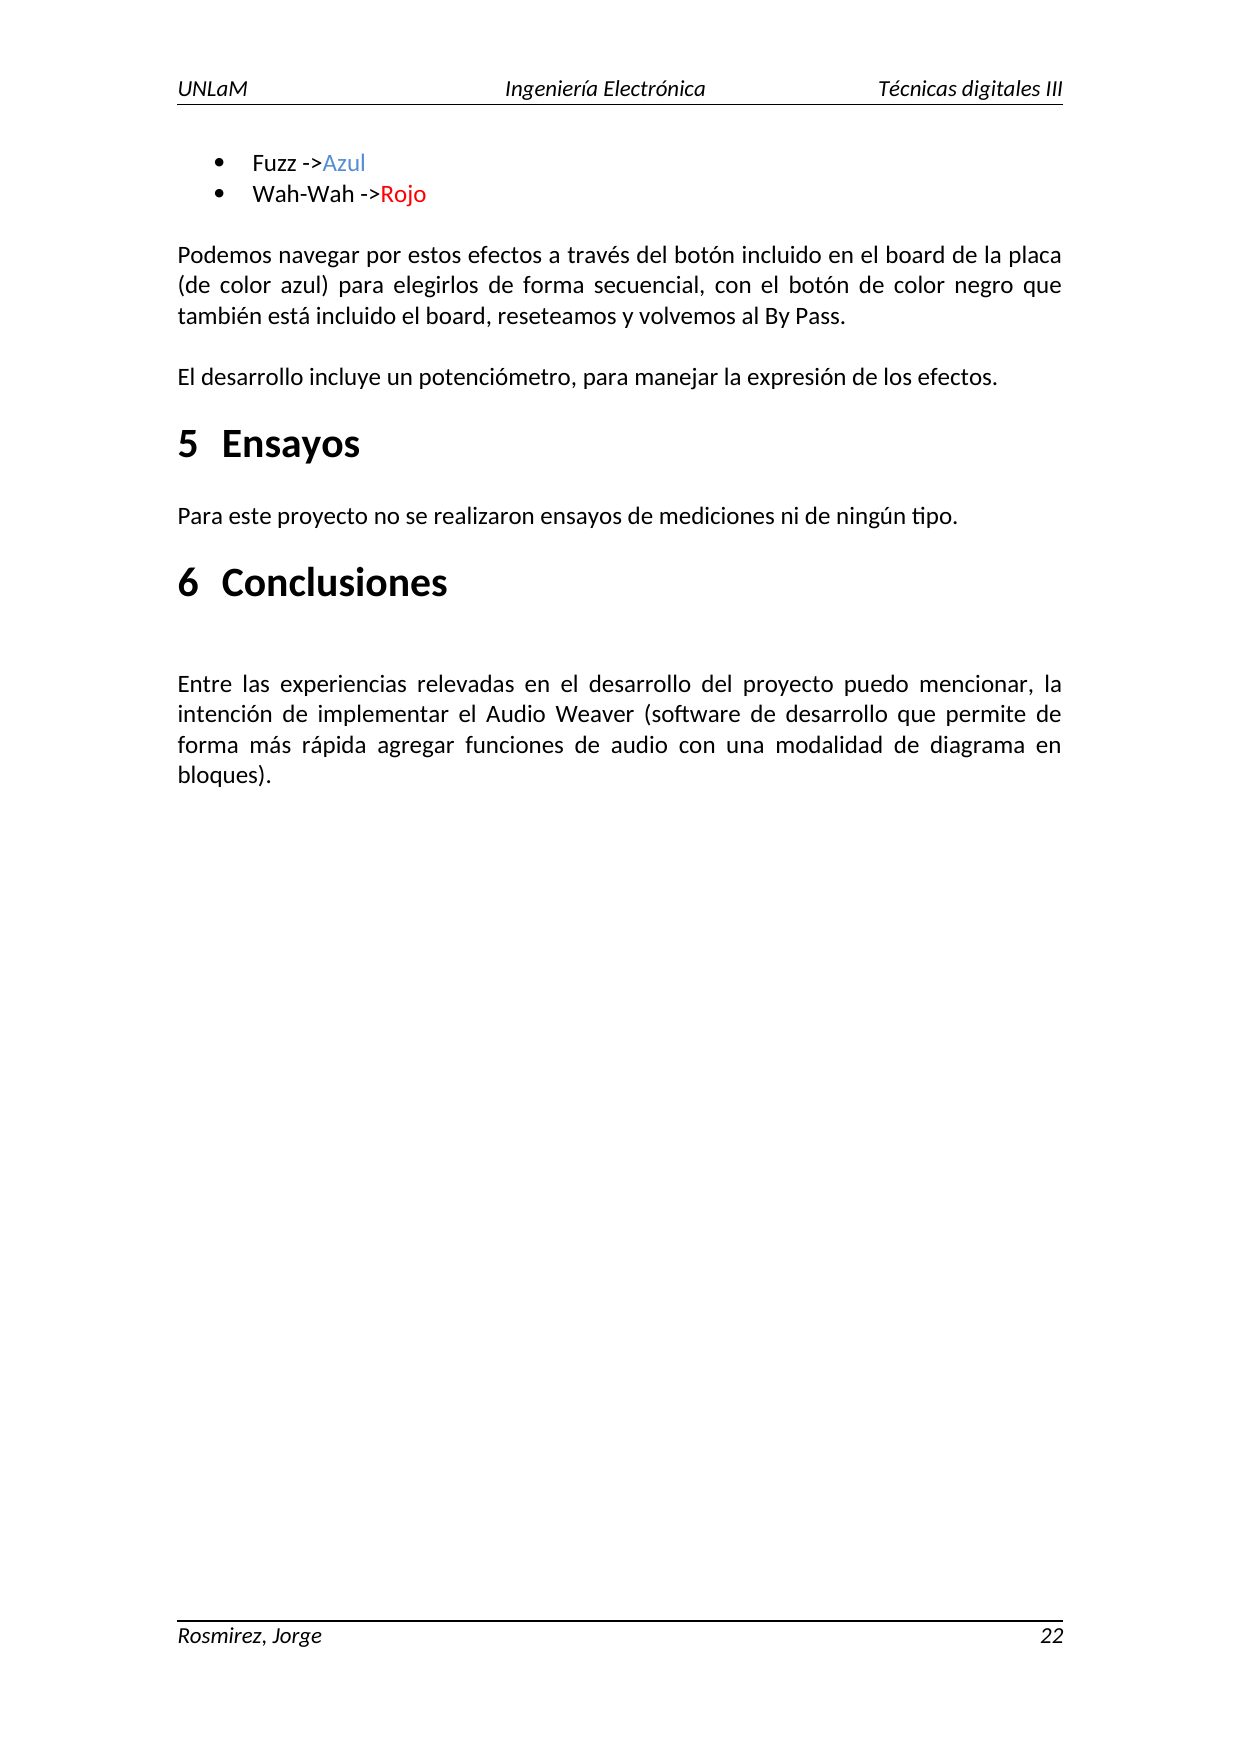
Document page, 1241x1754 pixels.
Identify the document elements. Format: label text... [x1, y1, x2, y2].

text El desarrollo incluye un potenciómetro, para manejar la expresión de los efectos. [177, 361, 1063, 392]
subtitle Ensayos [177, 417, 1063, 468]
subtitle Conclusiones [177, 556, 1063, 607]
text Podemos navegar por estos efectos a través del botón incluido en el board de la placa (de color azul) para elegirlos de forma secuencial, con el botón de color negro que también está incluido el board, reseteamos y volvemos al By Pass. [177, 239, 1063, 331]
text Entre las experiencias relevadas en el desarrollo del proyecto puedo mencionar, la intención de implementar el Audio Weaver (software de desarrollo que permite de forma más rápida agregar funciones de audio con una modalidad de diagrama en bloques). [177, 668, 1063, 790]
list Wah-Wah ->Rojo [215, 178, 1063, 209]
list Fuzz ->Azul [215, 148, 1063, 178]
list Para este proyecto no se realizaron ensayos de mediciones ni de ningún tipo. [177, 500, 1063, 531]
